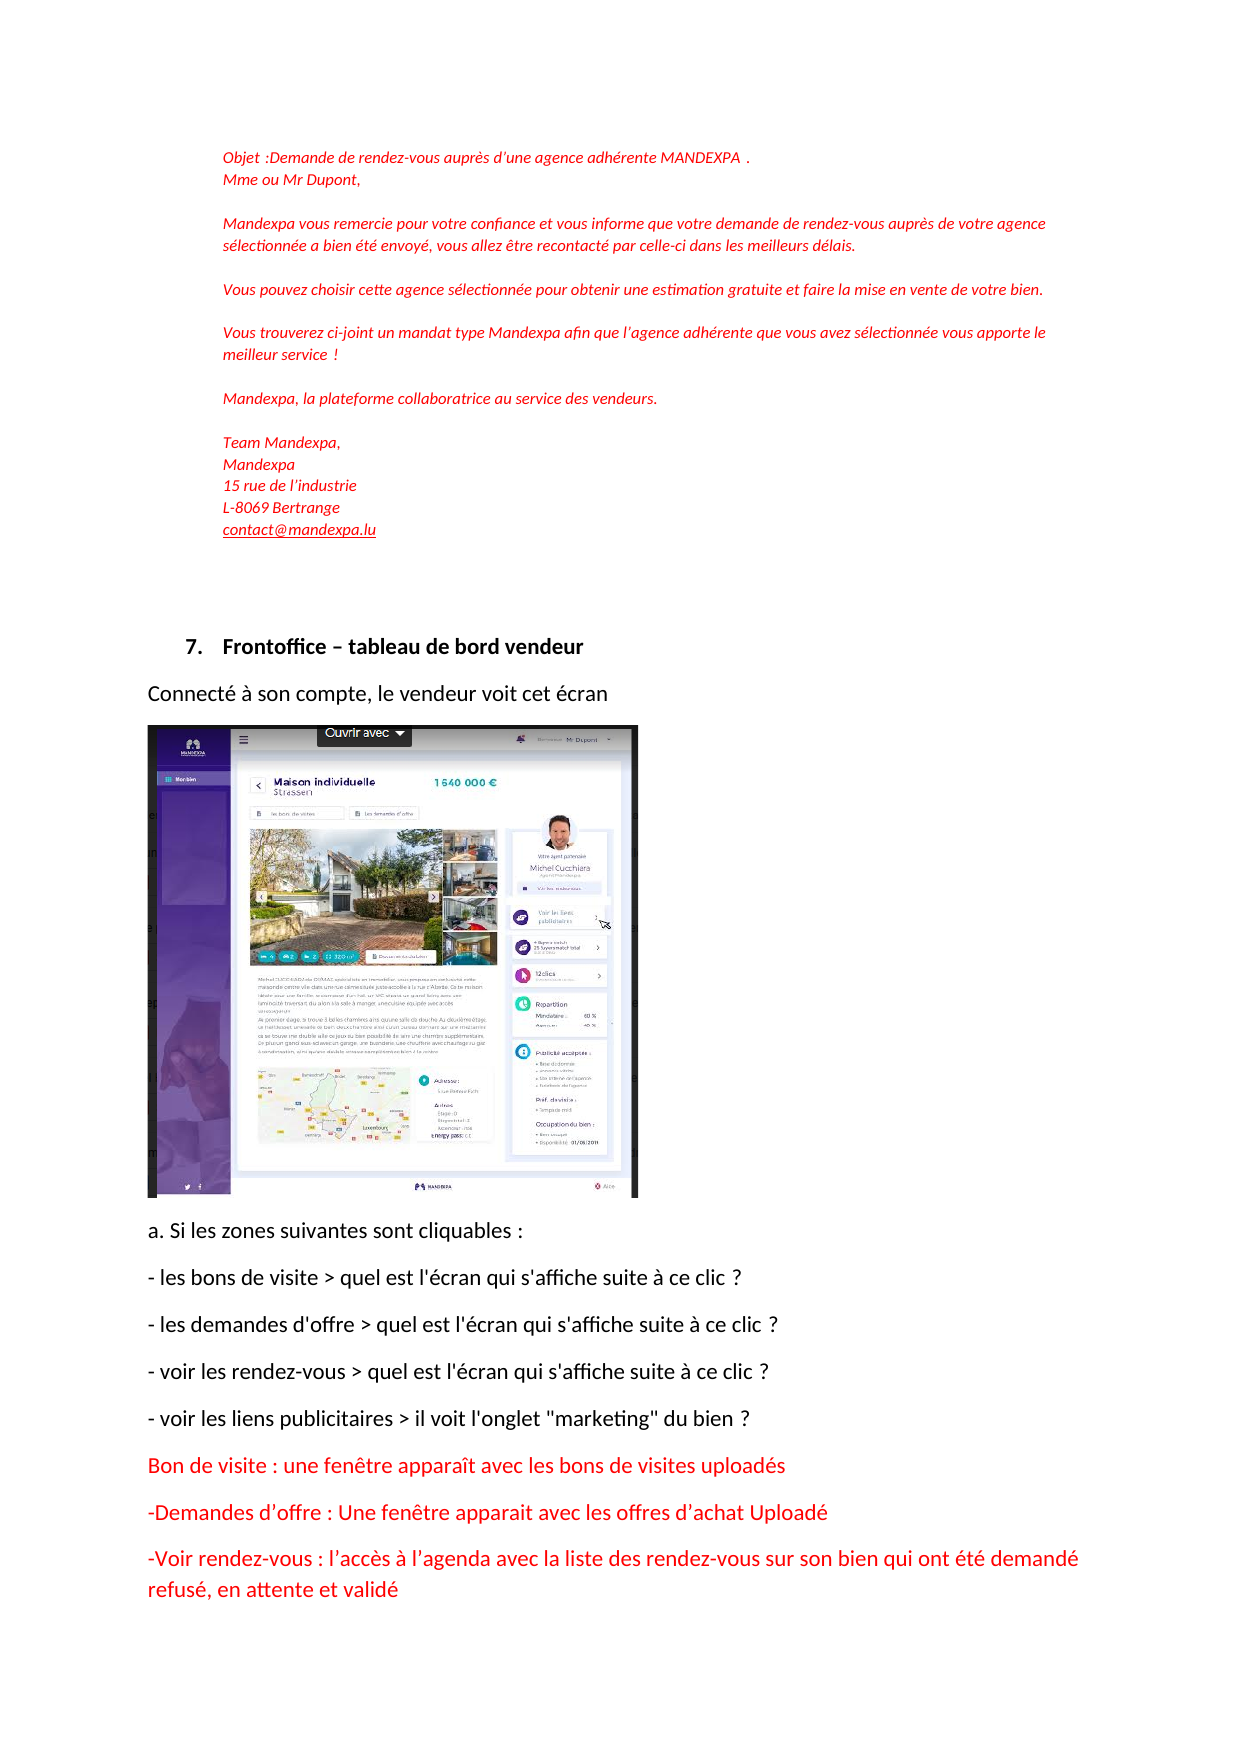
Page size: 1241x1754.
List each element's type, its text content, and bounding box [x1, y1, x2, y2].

list Mandexpa, la plateforme collaboratrice au service des vendeurs. [223, 388, 1093, 408]
list contact@mandexpa.lu [223, 519, 1093, 540]
list Mandexpa vous remercie pour votre confiance et vous informe que votre demande de rendez-vous auprès de votre agence sélectionnée a bien été envoyé, vous allez être recontacté par celle-ci dans les meilleurs délais. [223, 213, 1093, 255]
list L-8069 Bertrange [223, 498, 1093, 518]
text -Demandes d’offre : Une fenêtre apparait avec les offres d’achat Uploadé [148, 1498, 1093, 1526]
text Bon de visite : une fenêtre apparaît avec les bons de visites uploadés [148, 1451, 1093, 1479]
text - les bons de visite > quel est l'écran qui s'affiche suite à ce clic ? [148, 1263, 1093, 1291]
list Mandexpa [223, 454, 1093, 474]
list Vous trouverez ci-joint un mandat type Mandexpa afin que l’agence adhérente que vous avez sélectionnée vous apporte le meilleur service ! [223, 323, 1093, 365]
list Objet :Demande de rendez-vous auprès d’une agence adhérente MANDEXPA . [223, 148, 1093, 168]
text a. Si les zones suivantes sont cliquables : [148, 1216, 1093, 1244]
text - les demandes d'offre > quel est l'écran qui s'affiche suite à ce clic ? [148, 1310, 1093, 1338]
list Frontoffice – tableau de bord vendeur [185, 632, 1093, 660]
picture [147, 725, 639, 1198]
list Team Mandexpa, [223, 432, 1093, 452]
text - voir les rendez-vous > quel est l'écran qui s'affiche suite à ce clic ? [148, 1357, 1093, 1385]
text -Voir rendez-vous : l’accès à l’agenda avec la liste des rendez-vous sur son bien qui ont été demandé refusé, en attente et validé [148, 1544, 1093, 1603]
text - voir les liens publicitaires > il voit l'onglet "marketing" du bien ? [148, 1404, 1093, 1432]
list 15 rue de l’industrie [223, 476, 1093, 496]
text Connecté à son compte, le vendeur voit cet écran [148, 679, 1093, 707]
list Vous pouvez choisir cette agence sélectionnée pour obtenir une estimation gratuite et faire la mise en vente de votre bien. [223, 279, 1093, 299]
list Mme ou Mr Dupont, [223, 169, 1093, 190]
